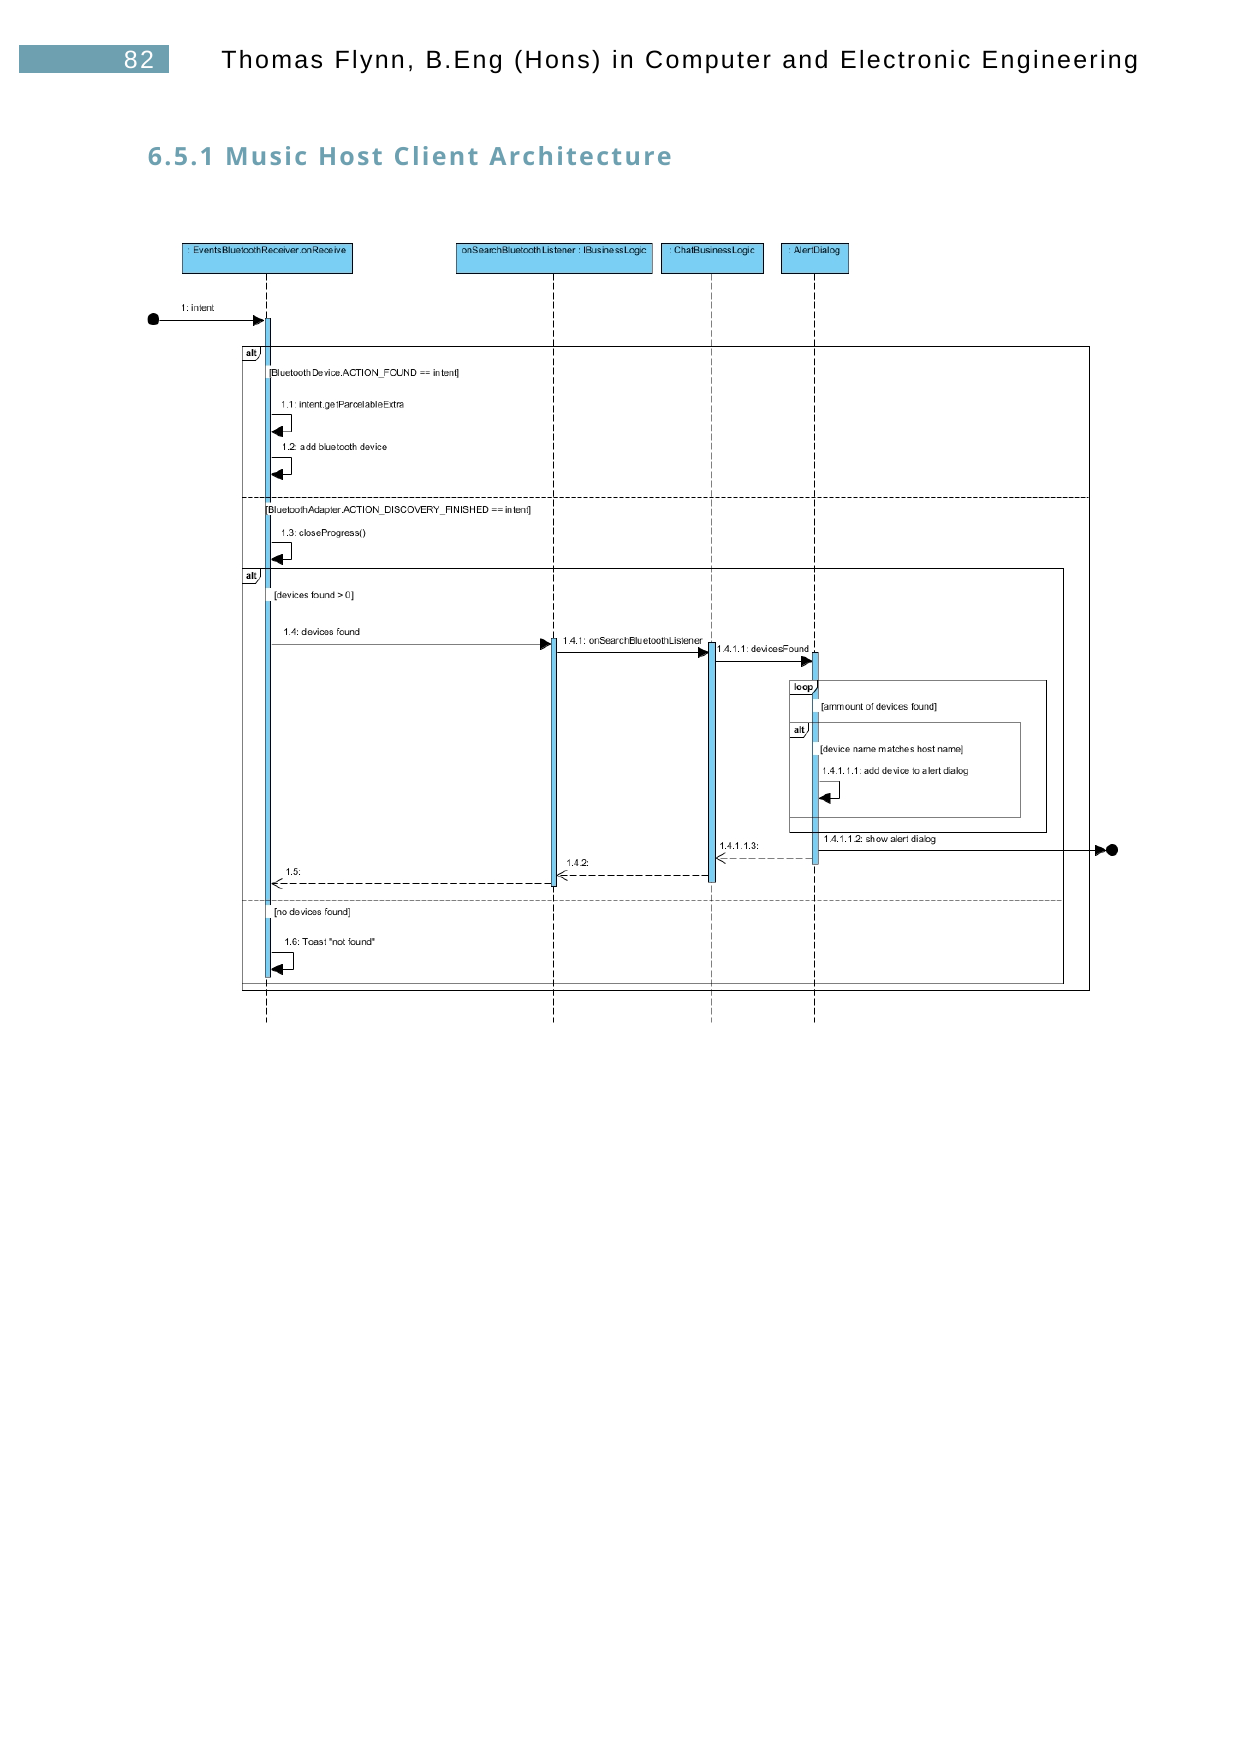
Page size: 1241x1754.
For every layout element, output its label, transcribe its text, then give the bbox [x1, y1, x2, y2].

subtitle 6.5.1 Music Host Client Architecture [148, 139, 1122, 173]
picture [147, 242, 1122, 1025]
